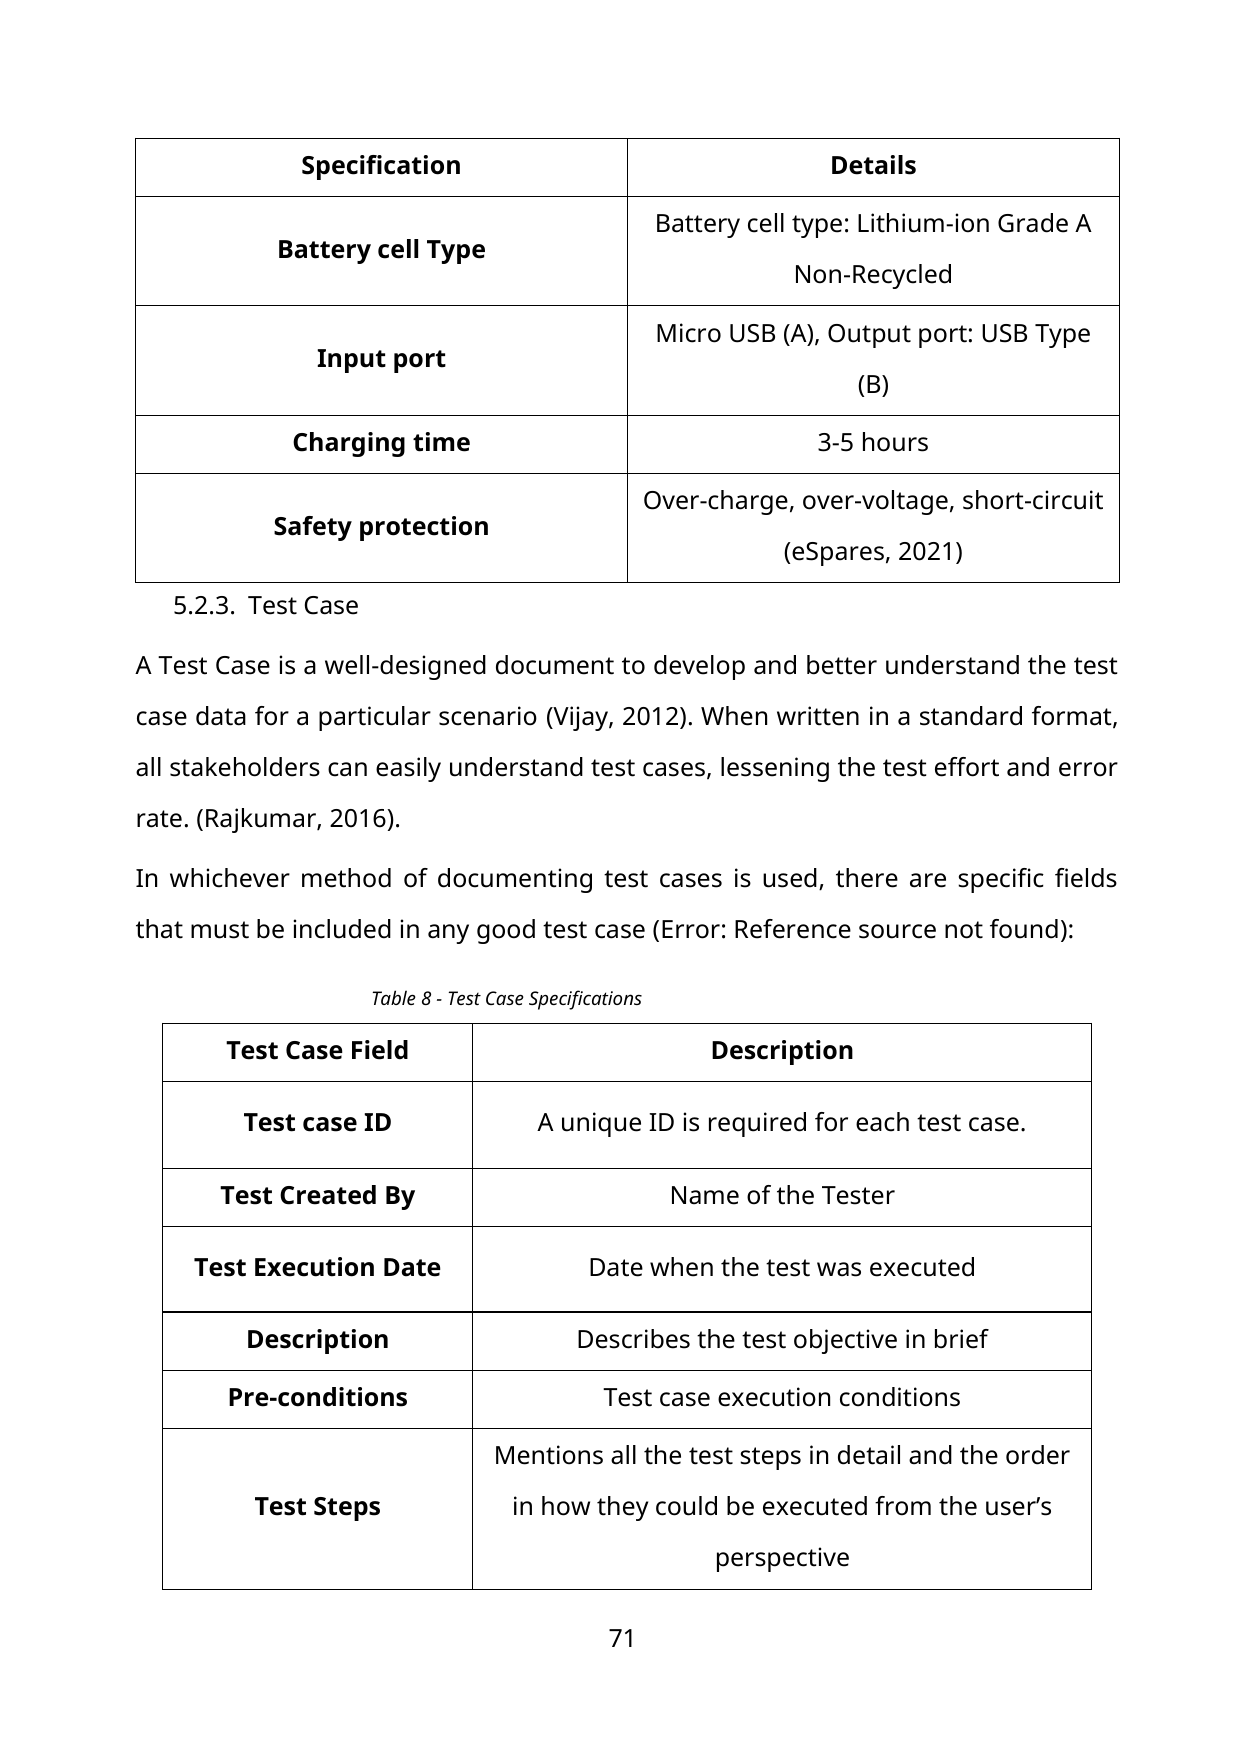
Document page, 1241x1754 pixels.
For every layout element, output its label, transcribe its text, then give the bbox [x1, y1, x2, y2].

table_cell Micro USB (A), Output port: USB Type (B) [628, 306, 1119, 414]
table_cell 3-5 hours [628, 416, 1119, 473]
table_cell Battery cell type: Lithium-ion Grade A Non-Recycled [628, 197, 1119, 305]
table_cell Name of the Tester [473, 1169, 1091, 1226]
table_cell Description [163, 1313, 472, 1370]
table_cell Battery cell Type [136, 197, 627, 305]
table_cell Test case execution conditions [473, 1371, 1091, 1428]
text In whichever method of documenting test cases is used, there are specific fields that must be included in any good test case (Table 8): [135, 861, 1119, 946]
table_cell Test case ID [163, 1082, 472, 1168]
text A Test Case is a well-designed document to develop and better understand the test case data for a particular scenario (Vijay, 2012). When written in a standard format, all stakeholders can easily understand test cases, lessening the test effort and error rate. (Rajkumar, 2016). [135, 647, 1119, 835]
table_cell Date when the test was executed [473, 1227, 1091, 1311]
table_header Test Case Field [163, 1024, 472, 1081]
table_cell Test Created By [163, 1169, 472, 1226]
table_header Description [473, 1024, 1091, 1081]
table_cell Test Execution Date [163, 1227, 472, 1311]
table_cell Test Steps [163, 1429, 472, 1588]
table_cell Charging time [136, 416, 627, 473]
table_cell A unique ID is required for each test case. [473, 1082, 1091, 1168]
table_cell Input port [136, 306, 627, 414]
table_cell Pre-conditions [163, 1371, 472, 1428]
subtitle Test Case [173, 587, 1119, 622]
table_cell Over-charge, over-voltage, short-circuit (eSpares, 2021) [628, 474, 1119, 582]
table_cell Mentions all the test steps in detail and the order in how they could be executed from the user’s perspective [473, 1429, 1091, 1588]
table_header Specification [136, 139, 627, 196]
table_cell Describes the test objective in brief [473, 1313, 1091, 1370]
table_header Details [628, 139, 1119, 196]
table_cell Safety protection [136, 474, 627, 582]
text Table 8 - Test Case Specifications [297, 986, 644, 1011]
